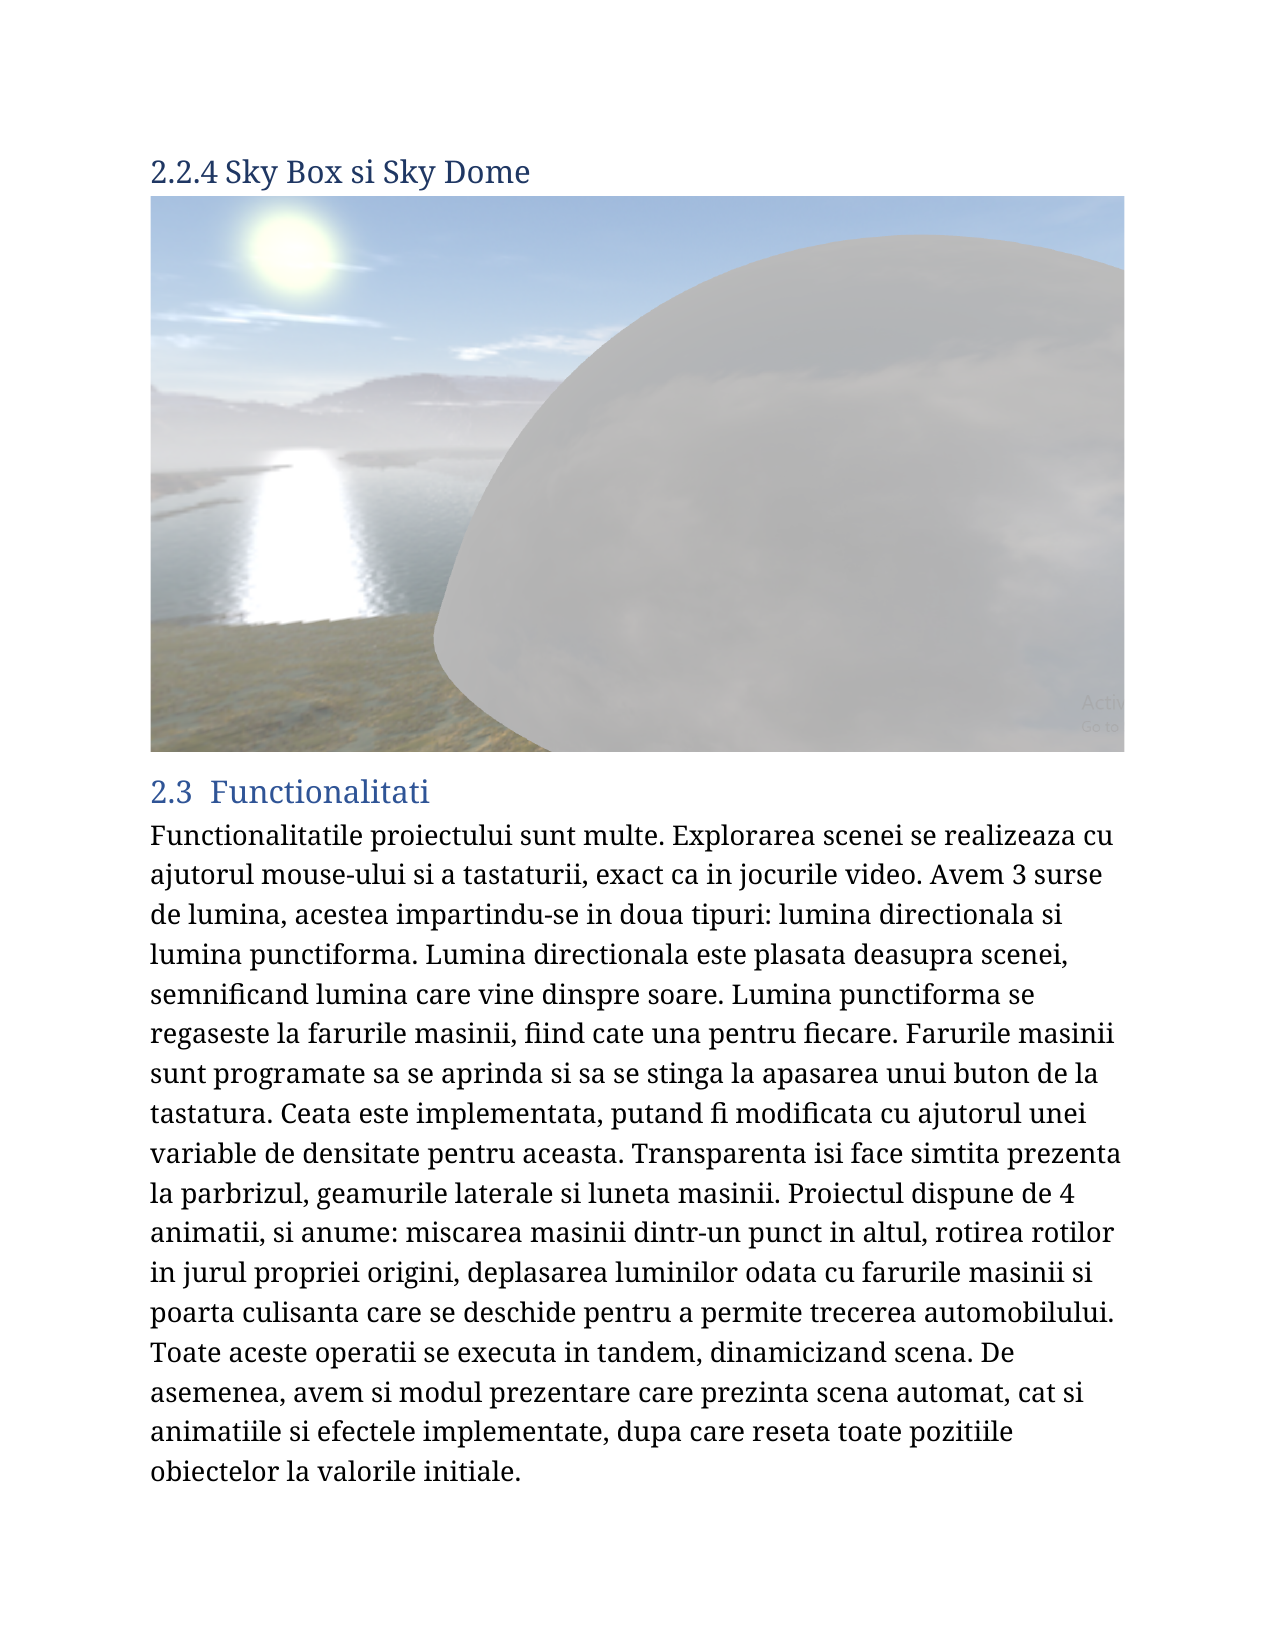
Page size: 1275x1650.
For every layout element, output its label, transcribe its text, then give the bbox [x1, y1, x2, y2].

text Functionalitatile proiectului sunt multe. Explorarea scenei se realizeaza cu ajutorul mouse-ului si a tastaturii, exact ca in jocurile video. Avem 3 surse de lumina, acestea impartindu-se in doua tipuri: lumina directionala si lumina punctiforma. Lumina directionala este plasata deasupra scenei, semnificand lumina care vine dinspre soare. Lumina punctiforma se regaseste la farurile masinii, fiind cate una pentru fiecare. Farurile masinii sunt programate sa se aprinda si sa se stinga la apasarea unui buton de la tastatura. Ceata este implementata, putand fi modificata cu ajutorul unei variable de densitate pentru aceasta. Transparenta isi face simtita prezenta la parbrizul, geamurile laterale si luneta masinii. Proiectul dispune de 4 animatii, si anume: miscarea masinii dintr-un punct in altul, rotirea rotilor in jurul propriei origini, deplasarea luminilor odata cu farurile masinii si poarta culisanta care se deschide pentru a permite trecerea automobilului. Toate aceste operatii se executa in tandem, dinamicizand scena. De asemenea, avem si modul prezentare care prezinta scena automat, cat si animatiile si efectele implementate, dupa care reseta toate pozitiile obiectelor la valorile initiale. [150, 816, 1125, 1489]
subtitle Functionalitati [150, 770, 1125, 813]
picture [150, 196, 1125, 752]
subtitle Sky Box si Sky Dome [150, 150, 1125, 193]
